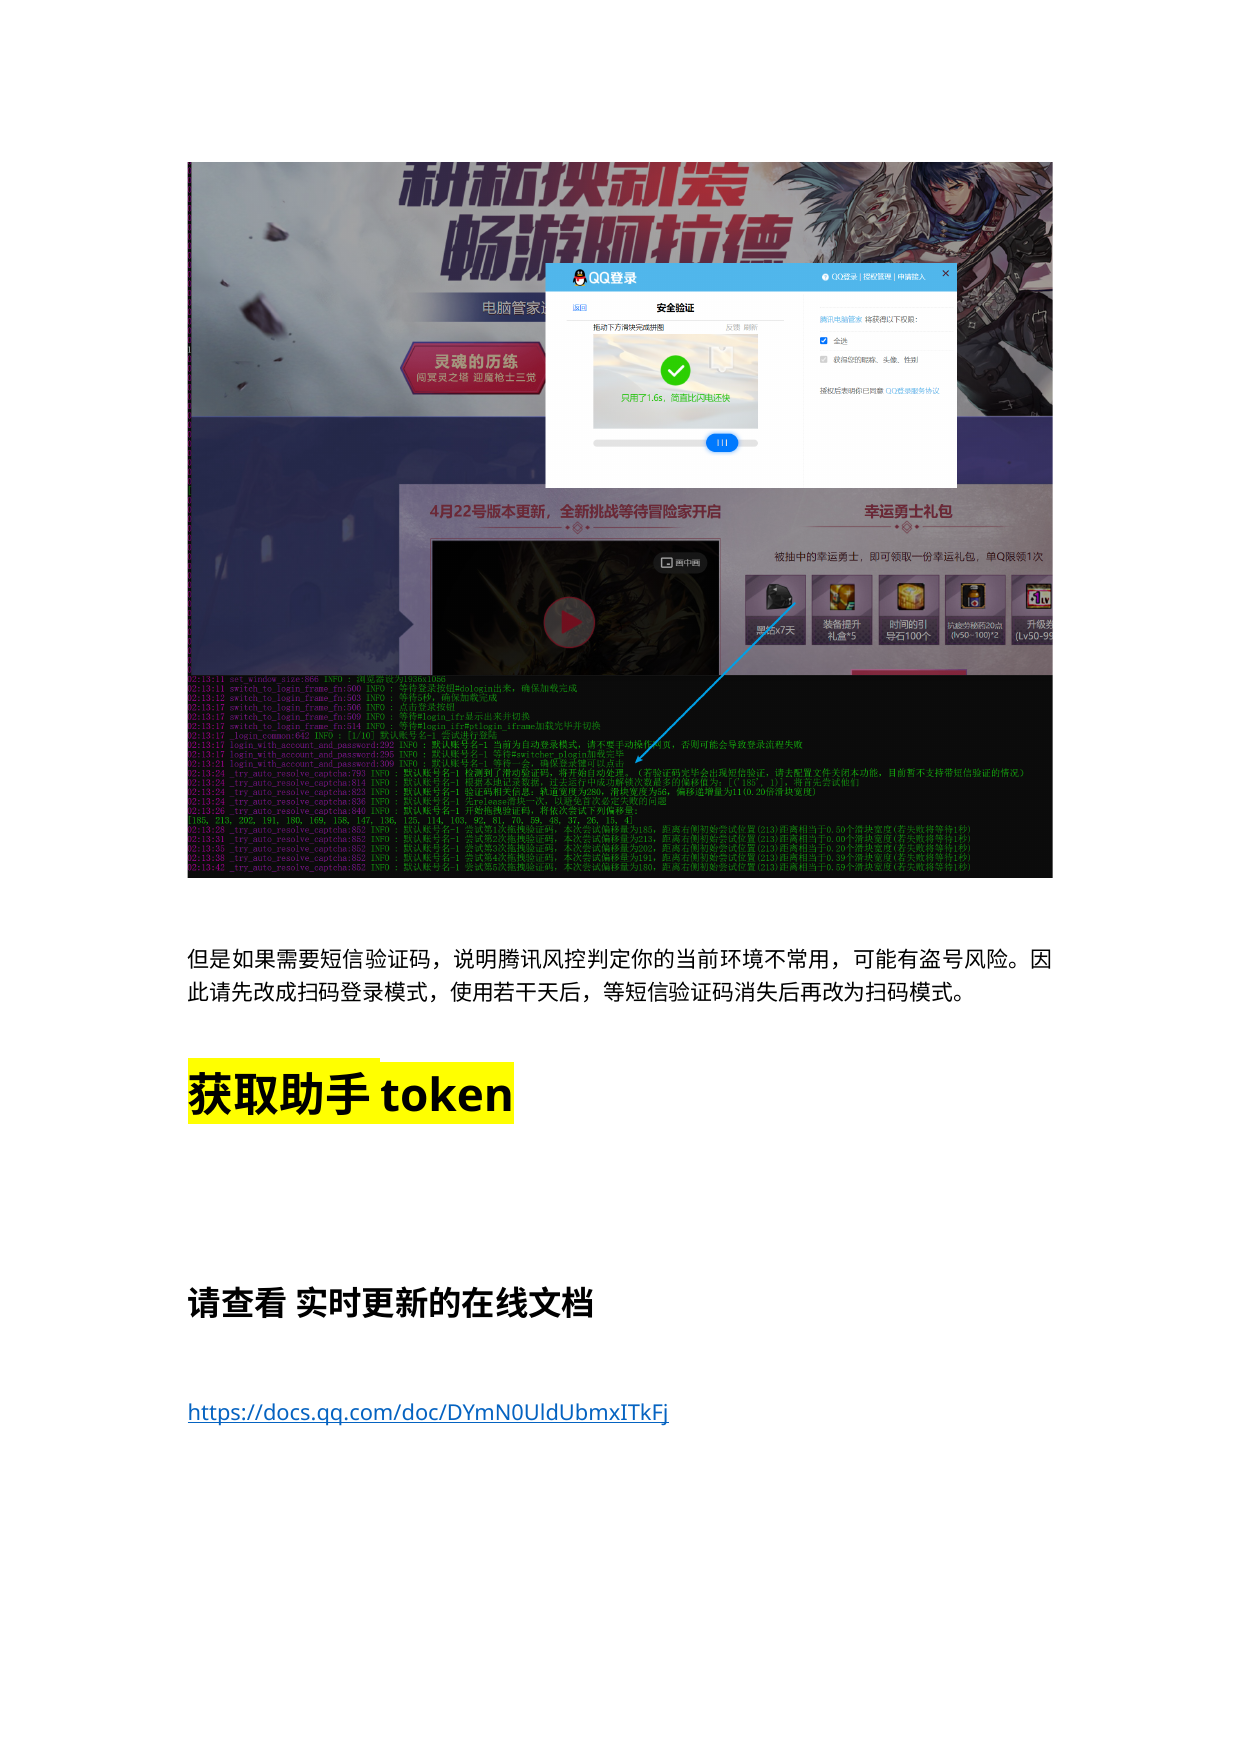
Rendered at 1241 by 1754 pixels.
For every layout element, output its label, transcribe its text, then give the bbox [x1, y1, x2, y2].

text https://docs.qq.com/doc/DYmN0UldUbmxITkFj [187, 1395, 1053, 1428]
text 但是如果需要短信验证码，说明腾讯风控判定你的当前环境不常用，可能有盗号风险。因此请先改成扫码登录模式，使用若干天后，等短信验证码消失后再改为扫码模式。 [187, 942, 1053, 1007]
subtitle 获取助手token [187, 1042, 1053, 1140]
subtitle 请查看 实时更新的在线文档 [187, 1268, 1053, 1333]
picture [187, 162, 1053, 878]
